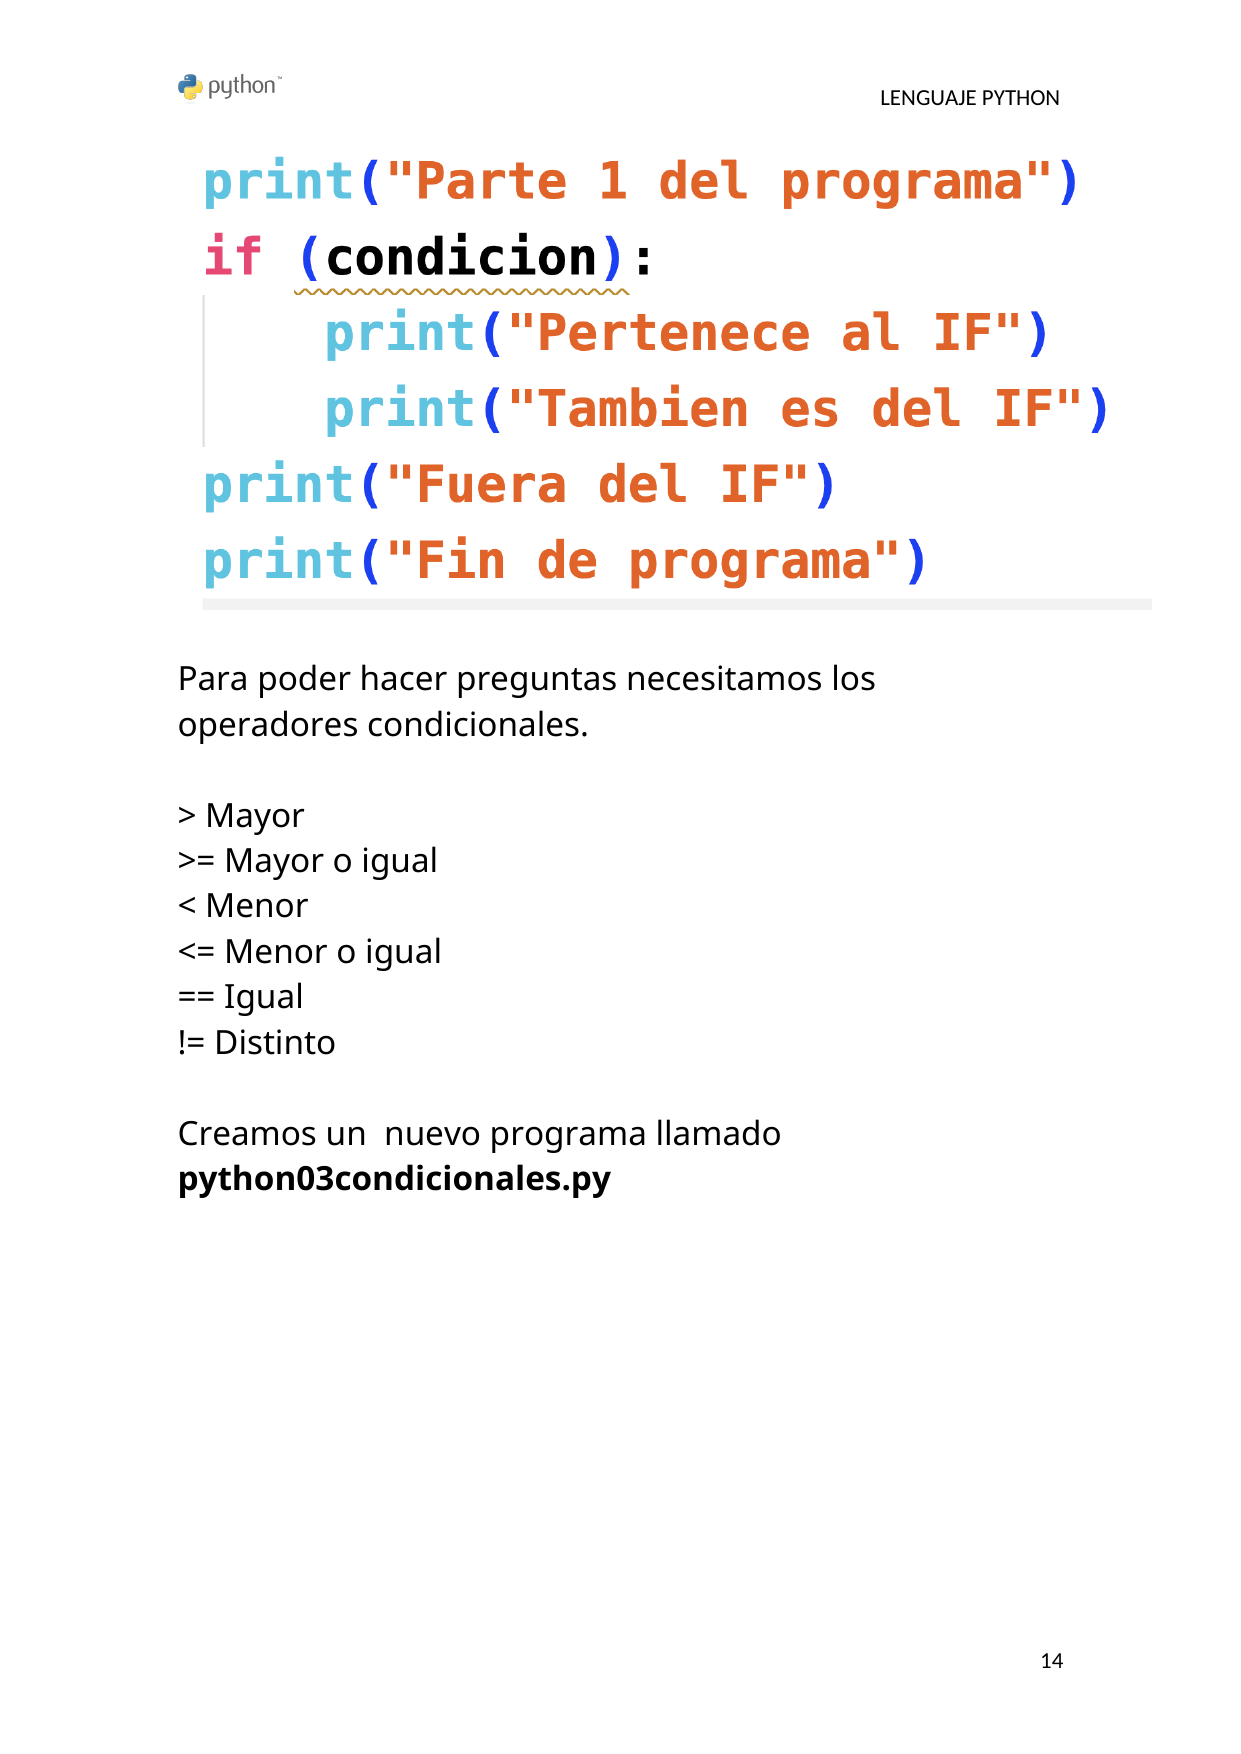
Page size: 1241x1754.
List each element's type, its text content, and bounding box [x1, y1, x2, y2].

text python03condicionales.py [177, 1155, 1063, 1200]
text Para poder hacer preguntas necesitamos los operadores condicionales. [177, 655, 1063, 746]
text == Igual [177, 973, 1063, 1018]
text > Mayor [177, 791, 1063, 837]
text < Menor [177, 882, 1063, 928]
text >= Mayor o igual [177, 837, 1063, 882]
text != Distinto [177, 1018, 1063, 1064]
text <= Menor o igual [177, 928, 1063, 973]
text Creamos un nuevo programa llamado [177, 1109, 1063, 1155]
picture [177, 147, 1152, 610]
picture [177, 73, 283, 105]
